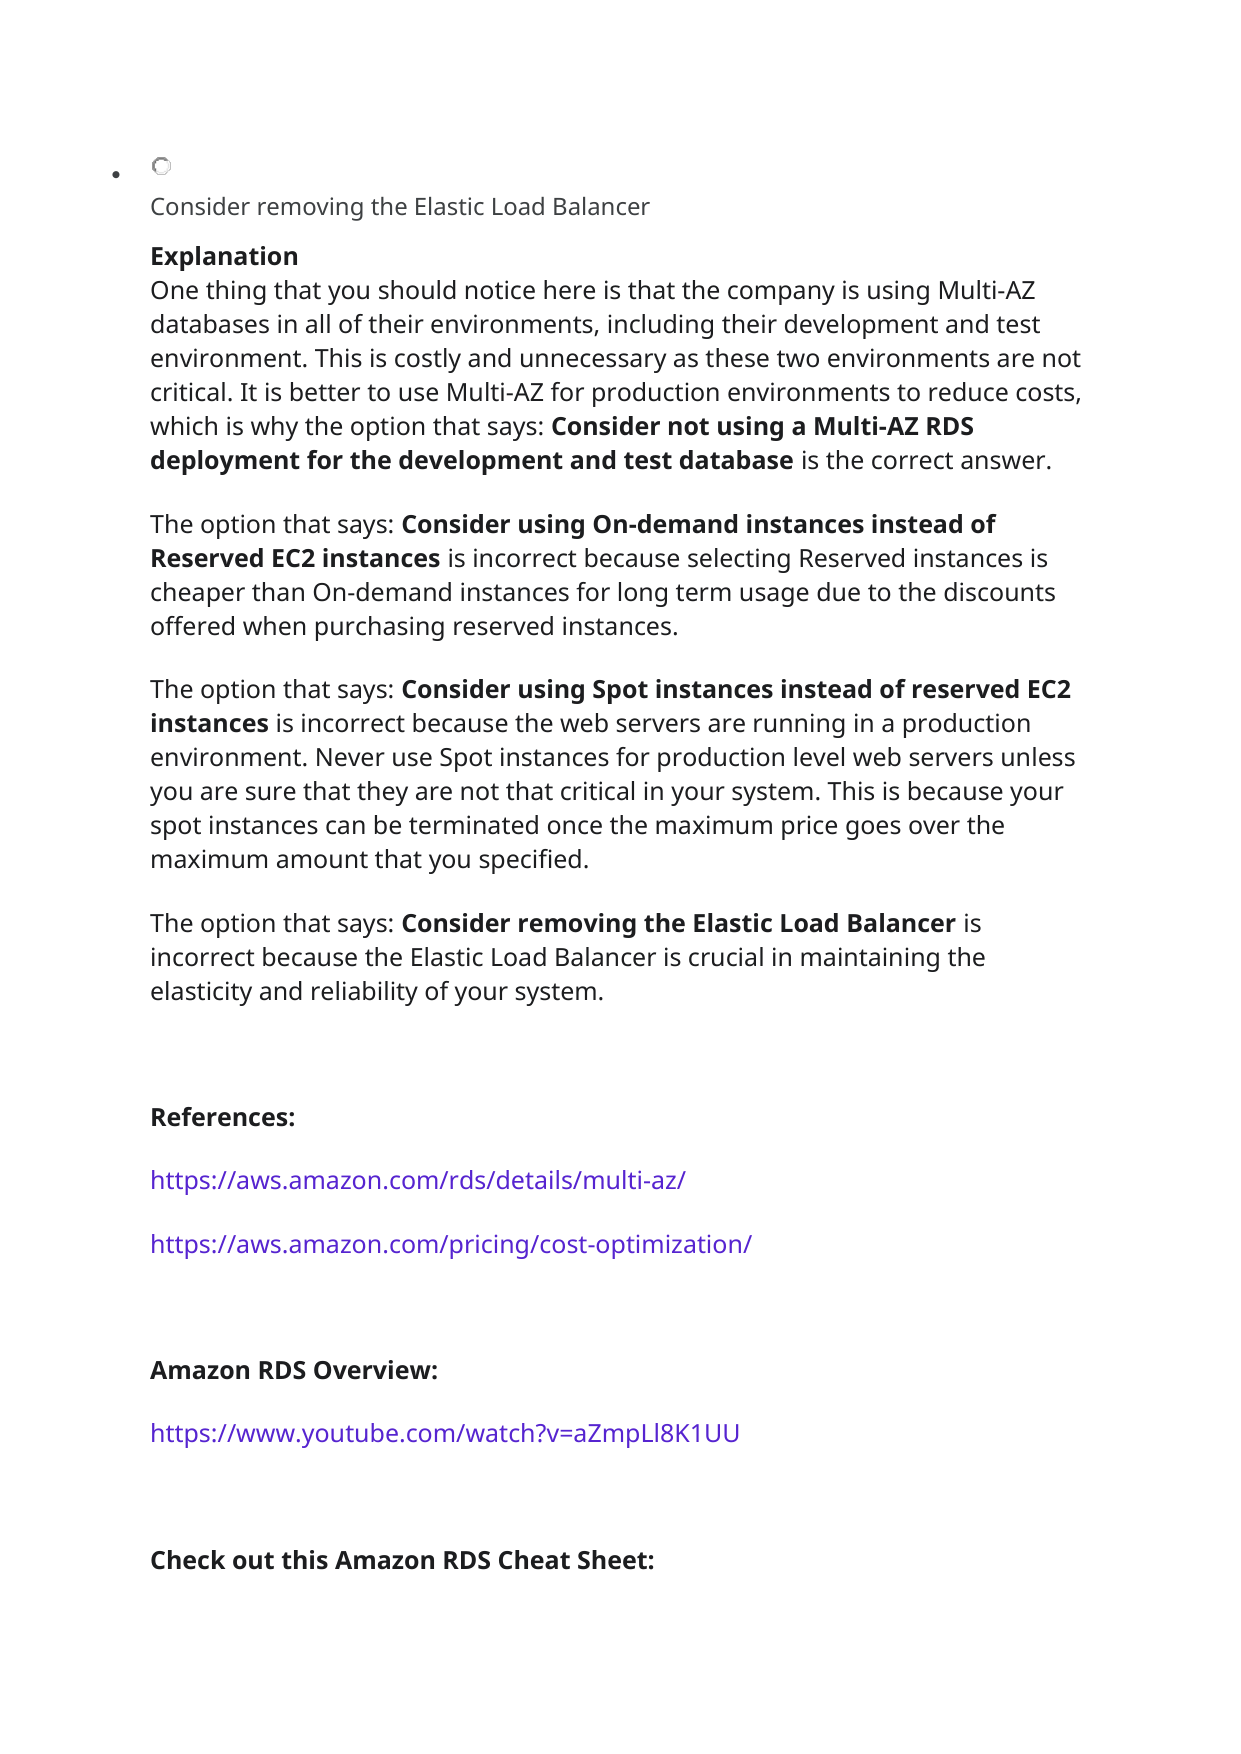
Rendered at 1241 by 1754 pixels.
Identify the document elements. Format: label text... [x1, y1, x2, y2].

text https://aws.amazon.com/pricing/cost-optimization/ [150, 1226, 1090, 1260]
text https://www.youtube.com/watch?v=aZmpLl8K1UU [150, 1416, 1090, 1450]
list ​ [112, 150, 1090, 189]
text The option that says: Consider using Spot instances instead of reserved EC2 instances is incorrect because the web servers are running in a production environment. Never use Spot instances for production level web servers unless you are sure that they are not that critical in your system. This is because your spot instances can be terminated once the maximum price goes over the maximum amount that you specified. [150, 672, 1090, 876]
text References: [150, 1100, 1090, 1134]
text Check out this Amazon RDS Cheat Sheet: [150, 1542, 1090, 1576]
text Consider removing the Elastic Load Balancer [150, 189, 1090, 222]
text The option that says: Consider removing the Elastic Load Balancer is incorrect because the Elastic Load Balancer is crucial in maintaining the elasticity and reliability of your system. [150, 905, 1090, 1007]
text One thing that you should notice here is that the company is using Multi-AZ databases in all of their environments, including their development and test environment. This is costly and unnecessary as these two environments are not critical. It is better to use Multi-AZ for production environments to reduce costs, which is why the option that says: Consider not using a Multi-AZ RDS deployment for the development and test database is the correct answer. [150, 273, 1090, 477]
text https://aws.amazon.com/rds/details/multi-az/ [150, 1163, 1090, 1197]
text The option that says: Consider using On-demand instances instead of Reserved EC2 instances is incorrect because selecting Reserved instances is cheaper than On-demand instances for long term usage due to the discounts offered when purchasing reserved instances. [150, 506, 1090, 642]
text Amazon RDS Overview: [150, 1353, 1090, 1387]
text Explanation [150, 239, 1090, 273]
